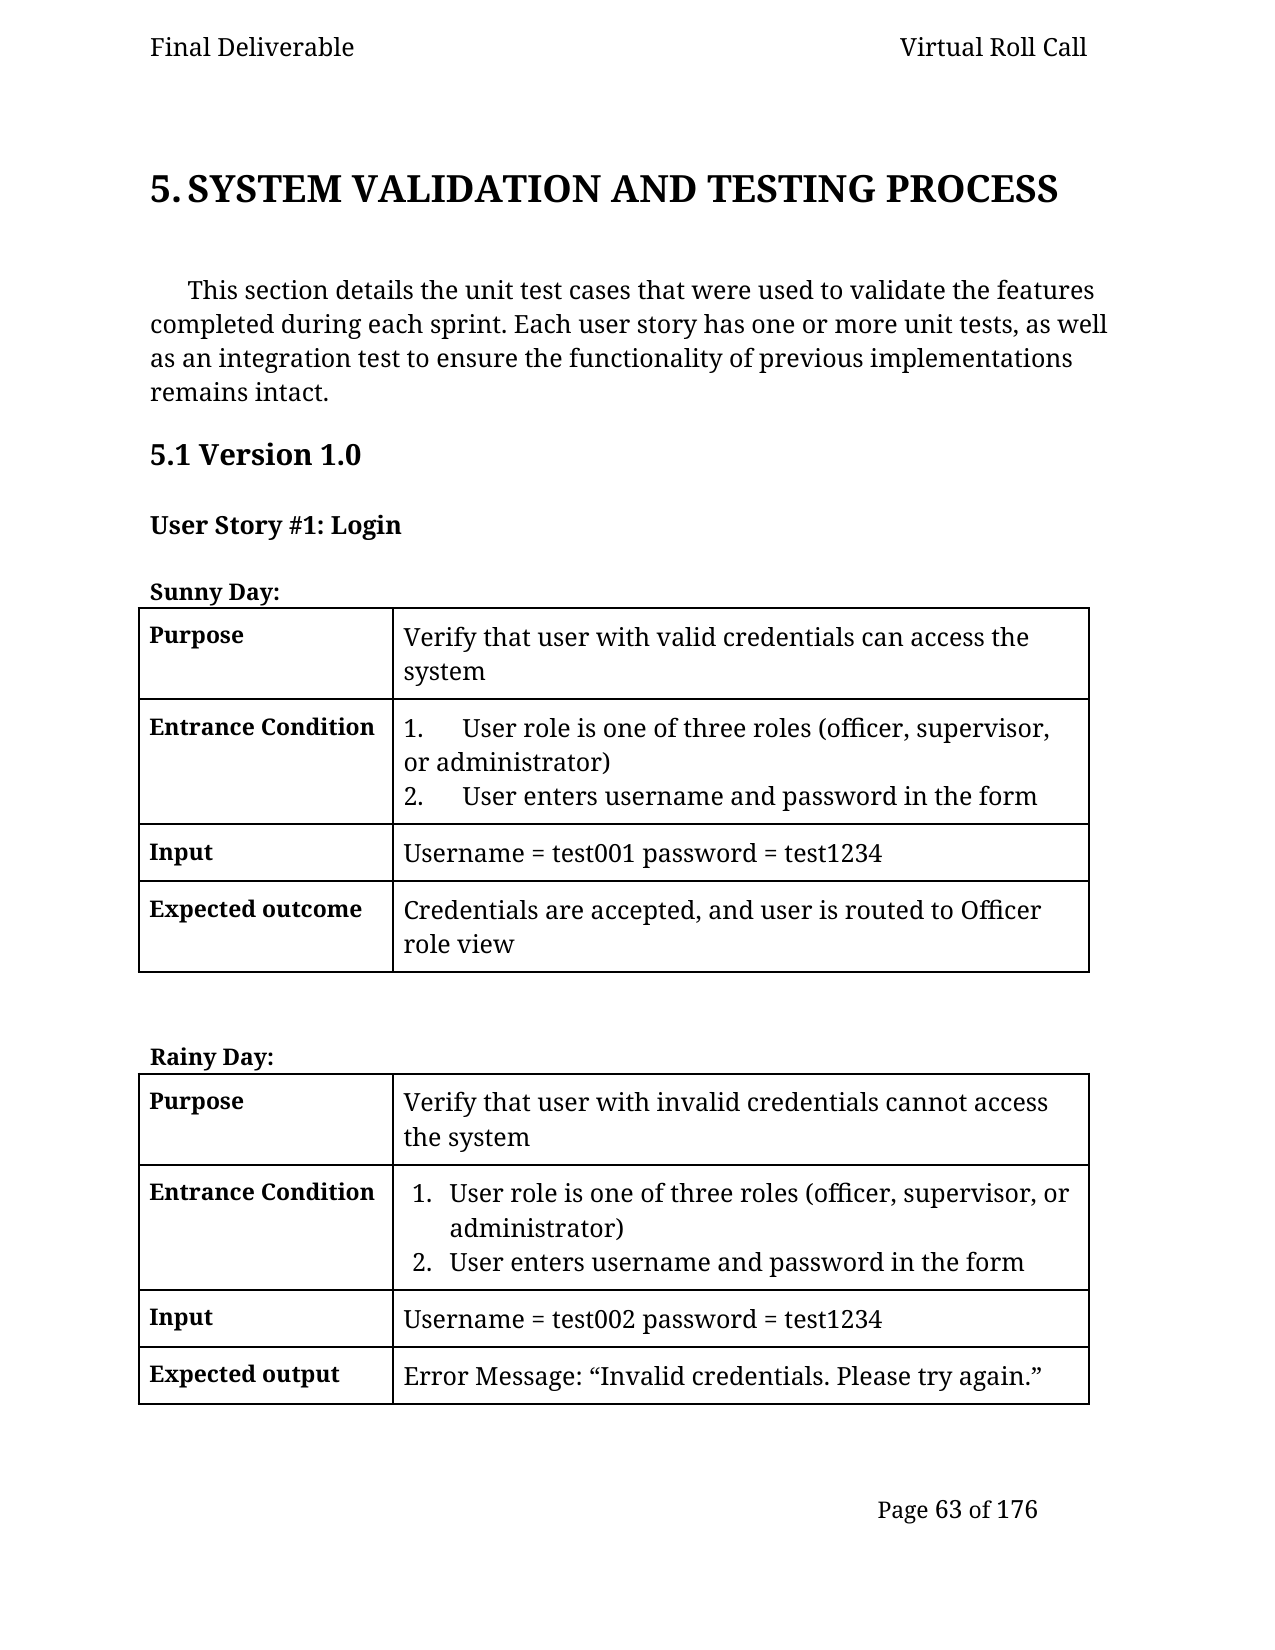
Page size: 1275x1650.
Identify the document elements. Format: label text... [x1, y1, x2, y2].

table_cell Input [140, 1291, 392, 1346]
table_header Verify that user with valid credentials can access the system [394, 609, 1088, 698]
table_cell Error Message: “Invalid credentials. Please try again.” [394, 1348, 1088, 1403]
table_cell Entrance Condition [140, 1166, 392, 1289]
table_cell Expected outcome [140, 882, 392, 971]
table_cell Credentials are accepted, and user is routed to Officer role view [394, 882, 1088, 971]
table_cell Username = test002 password = test1234 [394, 1291, 1088, 1346]
table_header Purpose [140, 1075, 392, 1164]
table_header Verify that user with invalid credentials cannot access the system [394, 1075, 1088, 1164]
text User Story #1: Login [150, 508, 1125, 542]
table_header Purpose [140, 609, 392, 698]
table_cell Expected output [140, 1348, 392, 1403]
table_cell Entrance Condition [140, 700, 392, 823]
table_cell 1. User role is one of three roles (officer, supervisor, or administrator) 2. User enters username and password in the form [394, 700, 1088, 823]
text This section details the unit test cases that were used to validate the features completed during each sprint. Each user story has one or more unit tests, as well as an integration test to ensure the functionality of previous implementations remains intact. [150, 273, 1125, 409]
subtitle SYSTEM VALIDATION AND TESTING PROCESS [150, 162, 1125, 213]
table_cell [394, 1166, 1088, 1289]
subtitle 5.1 Version 1.0 [150, 434, 1125, 473]
text Rainy Day: [150, 1041, 1125, 1073]
table_cell Username = test001 password = test1234 [394, 825, 1088, 880]
text Sunny Day: [150, 576, 1125, 607]
table_cell Input [140, 825, 392, 880]
